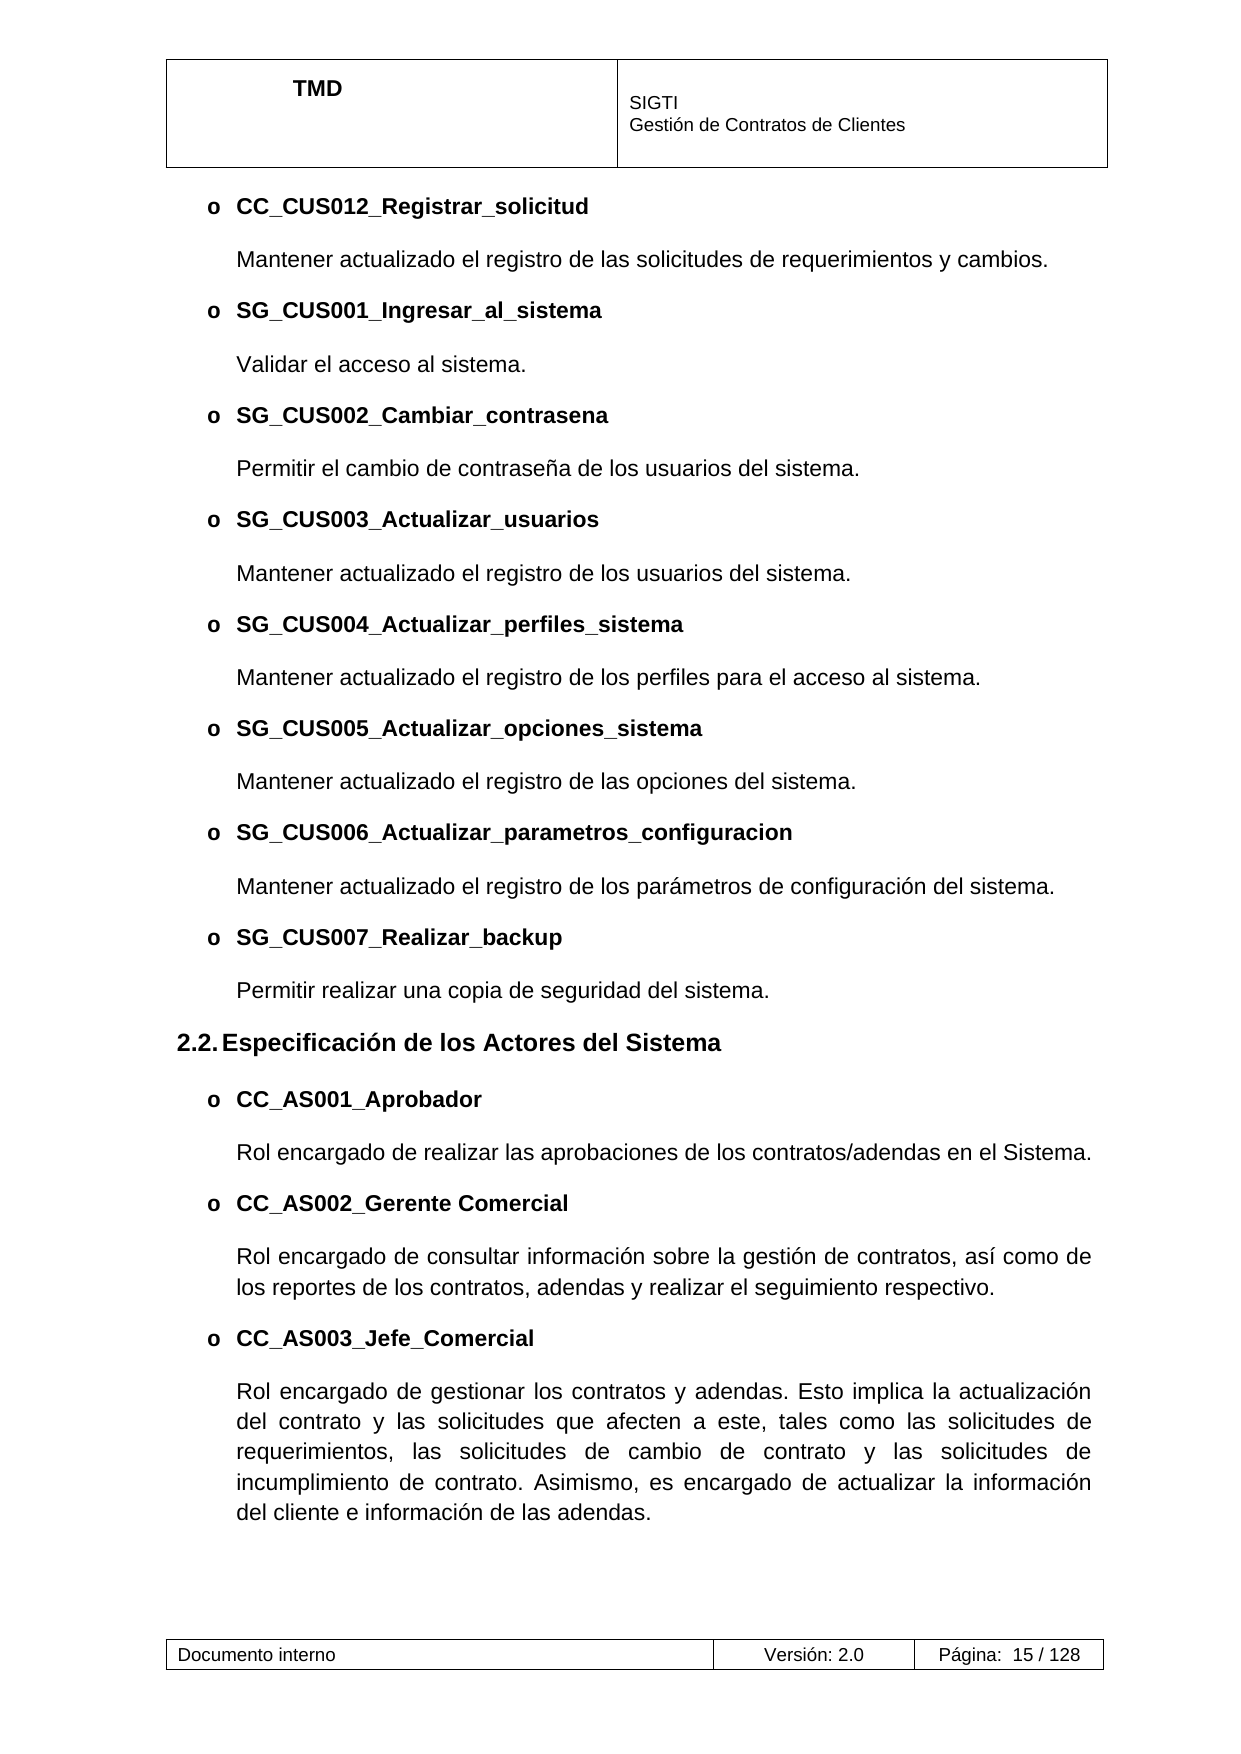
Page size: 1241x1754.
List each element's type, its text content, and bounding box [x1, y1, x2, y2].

text Permitir el cambio de contraseña de los usuarios del sistema. [236, 455, 1092, 481]
text Mantener actualizado el registro de las opciones del sistema. [236, 768, 1092, 794]
list CC_CUS012_Registrar_solicitud [207, 193, 1092, 221]
list SG_CUS005_Actualizar_opciones_sistema [207, 715, 1092, 743]
text Rol encargado de realizar las aprobaciones de los contratos/adendas en el Sistema. [236, 1139, 1092, 1165]
text Rol encargado de consultar información sobre la gestión de contratos, así como de los reportes de los contratos, adendas y realizar el seguimiento respectivo. [236, 1243, 1092, 1300]
text Validar el acceso al sistema. [236, 351, 1092, 377]
list CC_AS003_Jefe_Comercial [207, 1324, 1092, 1353]
text Mantener actualizado el registro de los usuarios del sistema. [236, 559, 1092, 586]
subtitle Especificación de los Actores del Sistema [177, 1028, 1092, 1057]
list SG_CUS003_Actualizar_usuarios [207, 506, 1092, 534]
list SG_CUS002_Cambiar_contrasena [207, 402, 1092, 430]
list CC_AS002_Gerente Comercial [207, 1190, 1092, 1218]
text Rol encargado de gestionar los contratos y adendas. Esto implica la actualización del contrato y las solicitudes que afecten a este, tales como las solicitudes de requerimientos, las solicitudes de cambio de contrato y las solicitudes de incumplimiento de contrato. Asimismo, es encargado de actualizar la información del cliente e información de las adendas. [236, 1378, 1092, 1525]
text Mantener actualizado el registro de los perfiles para el acceso al sistema. [236, 664, 1092, 690]
list SG_CUS006_Actualizar_parametros_configuracion [207, 819, 1092, 848]
text Permitir realizar una copia de seguridad del sistema. [236, 977, 1092, 1003]
list SG_CUS007_Realizar_backup [207, 924, 1092, 952]
list SG_CUS004_Actualizar_perfiles_sistema [207, 611, 1092, 639]
text Mantener actualizado el registro de las solicitudes de requerimientos y cambios. [236, 246, 1092, 273]
list SG_CUS001_Ingresar_al_sistema [207, 297, 1092, 326]
list CC_AS001_Aprobador [207, 1086, 1092, 1114]
text Mantener actualizado el registro de los parámetros de configuración del sistema. [236, 873, 1092, 899]
